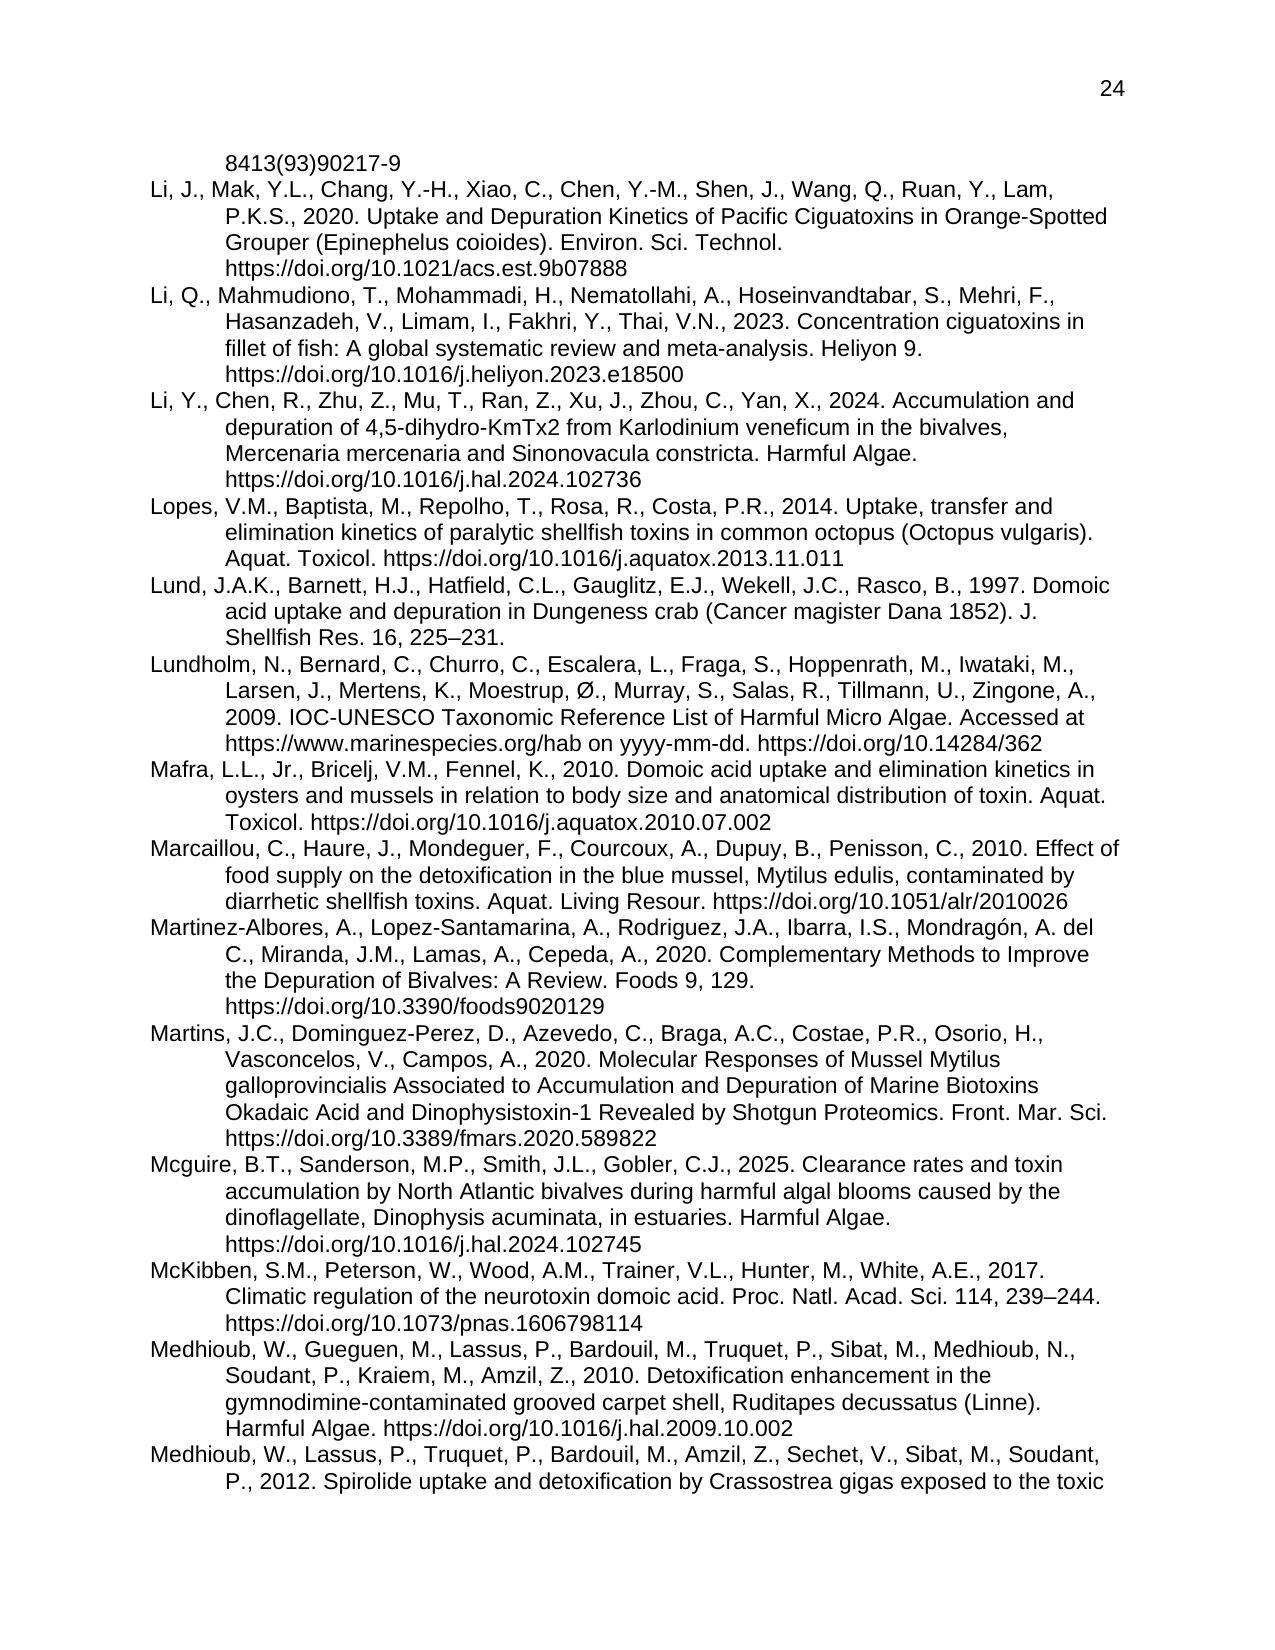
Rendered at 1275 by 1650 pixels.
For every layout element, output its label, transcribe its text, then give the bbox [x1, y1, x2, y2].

text Martins, J.C., Dominguez-Perez, D., Azevedo, C., Braga, A.C., Costae, P.R., Osorio, H., Vasconcelos, V., Campos, A., 2020. Molecular Responses of Mussel Mytilus galloprovincialis Associated to Accumulation and Depuration of Marine Biotoxins Okadaic Acid and Dinophysistoxin-1 Revealed by Shotgun Proteomics. Front. Mar. Sci. https://doi.org/10.3389/fmars.2020.589822 [150, 1020, 1125, 1151]
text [150, 150, 1125, 176]
text Mafra, L.L., Jr., Bricelj, V.M., Fennel, K., 2010. Domoic acid uptake and elimination kinetics in oysters and mussels in relation to body size and anatomical distribution of toxin. Aquat. Toxicol. https://doi.org/10.1016/j.aquatox.2010.07.002 [150, 756, 1125, 835]
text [150, 1441, 1125, 1494]
text Lundholm, N., Bernard, C., Churro, C., Escalera, L., Fraga, S., Hoppenrath, M., Iwataki, M., Larsen, J., Mertens, K., Moestrup, Ø., Murray, S., Salas, R., Tillmann, U., Zingone, A., 2009. IOC-UNESCO Taxonomic Reference List of Harmful Micro Algae. Accessed at https://www.marinespecies.org/hab on yyyy-mm-dd. https://doi.org/10.14284/362 [150, 651, 1125, 756]
text Martinez-Albores, A., Lopez-Santamarina, A., Rodriguez, J.A., Ibarra, I.S., Mondragón, A. del C., Miranda, J.M., Lamas, A., Cepeda, A., 2020. Complementary Methods to Improve the Depuration of Bivalves: A Review. Foods 9, 129. https://doi.org/10.3390/foods9020129 [150, 914, 1125, 1020]
text Li, Y., Chen, R., Zhu, Z., Mu, T., Ran, Z., Xu, J., Zhou, C., Yan, X., 2024. Accumulation and depuration of 4,5-dihydro-KmTx2 from Karlodinium veneficum in the bivalves, Mercenaria mercenaria and Sinonovacula constricta. Harmful Algae. https://doi.org/10.1016/j.hal.2024.102736 [150, 387, 1125, 493]
text Medhioub, W., Gueguen, M., Lassus, P., Bardouil, M., Truquet, P., Sibat, M., Medhioub, N., Soudant, P., Kraiem, M., Amzil, Z., 2010. Detoxification enhancement in the gymnodimine-contaminated grooved carpet shell, Ruditapes decussatus (Linne). Harmful Algae. https://doi.org/10.1016/j.hal.2009.10.002 [150, 1336, 1125, 1441]
text Marcaillou, C., Haure, J., Mondeguer, F., Courcoux, A., Dupuy, B., Penisson, C., 2010. Effect of food supply on the detoxification in the blue mussel, Mytilus edulis, contaminated by diarrhetic shellfish toxins. Aquat. Living Resour. https://doi.org/10.1051/alr/2010026 [150, 835, 1125, 914]
text Lund, J.A.K., Barnett, H.J., Hatfield, C.L., Gauglitz, E.J., Wekell, J.C., Rasco, B., 1997. Domoic acid uptake and depuration in Dungeness crab (Cancer magister Dana 1852). J. Shellfish Res. 16, 225–231. [150, 572, 1125, 651]
text McKibben, S.M., Peterson, W., Wood, A.M., Trainer, V.L., Hunter, M., White, A.E., 2017. Climatic regulation of the neurotoxin domoic acid. Proc. Natl. Acad. Sci. 114, 239–244. https://doi.org/10.1073/pnas.1606798114 [150, 1257, 1125, 1336]
text Li, Q., Mahmudiono, T., Mohammadi, H., Nematollahi, A., Hoseinvandtabar, S., Mehri, F., Hasanzadeh, V., Limam, I., Fakhri, Y., Thai, V.N., 2023. Concentration ciguatoxins in fillet of fish: A global systematic review and meta-analysis. Heliyon 9. https://doi.org/10.1016/j.heliyon.2023.e18500 [150, 282, 1125, 387]
text Mcguire, B.T., Sanderson, M.P., Smith, J.L., Gobler, C.J., 2025. Clearance rates and toxin accumulation by North Atlantic bivalves during harmful algal blooms caused by the dinoflagellate, Dinophysis acuminata, in estuaries. Harmful Algae. https://doi.org/10.1016/j.hal.2024.102745 [150, 1151, 1125, 1257]
text Lopes, V.M., Baptista, M., Repolho, T., Rosa, R., Costa, P.R., 2014. Uptake, transfer and elimination kinetics of paralytic shellfish toxins in common octopus (Octopus vulgaris). Aquat. Toxicol. https://doi.org/10.1016/j.aquatox.2013.11.011 [150, 493, 1125, 572]
text Li, J., Mak, Y.L., Chang, Y.-H., Xiao, C., Chen, Y.-M., Shen, J., Wang, Q., Ruan, Y., Lam, P.K.S., 2020. Uptake and Depuration Kinetics of Pacific Ciguatoxins in Orange-Spotted Grouper (Epinephelus coioides). Environ. Sci. Technol. https://doi.org/10.1021/acs.est.9b07888 [150, 176, 1125, 282]
